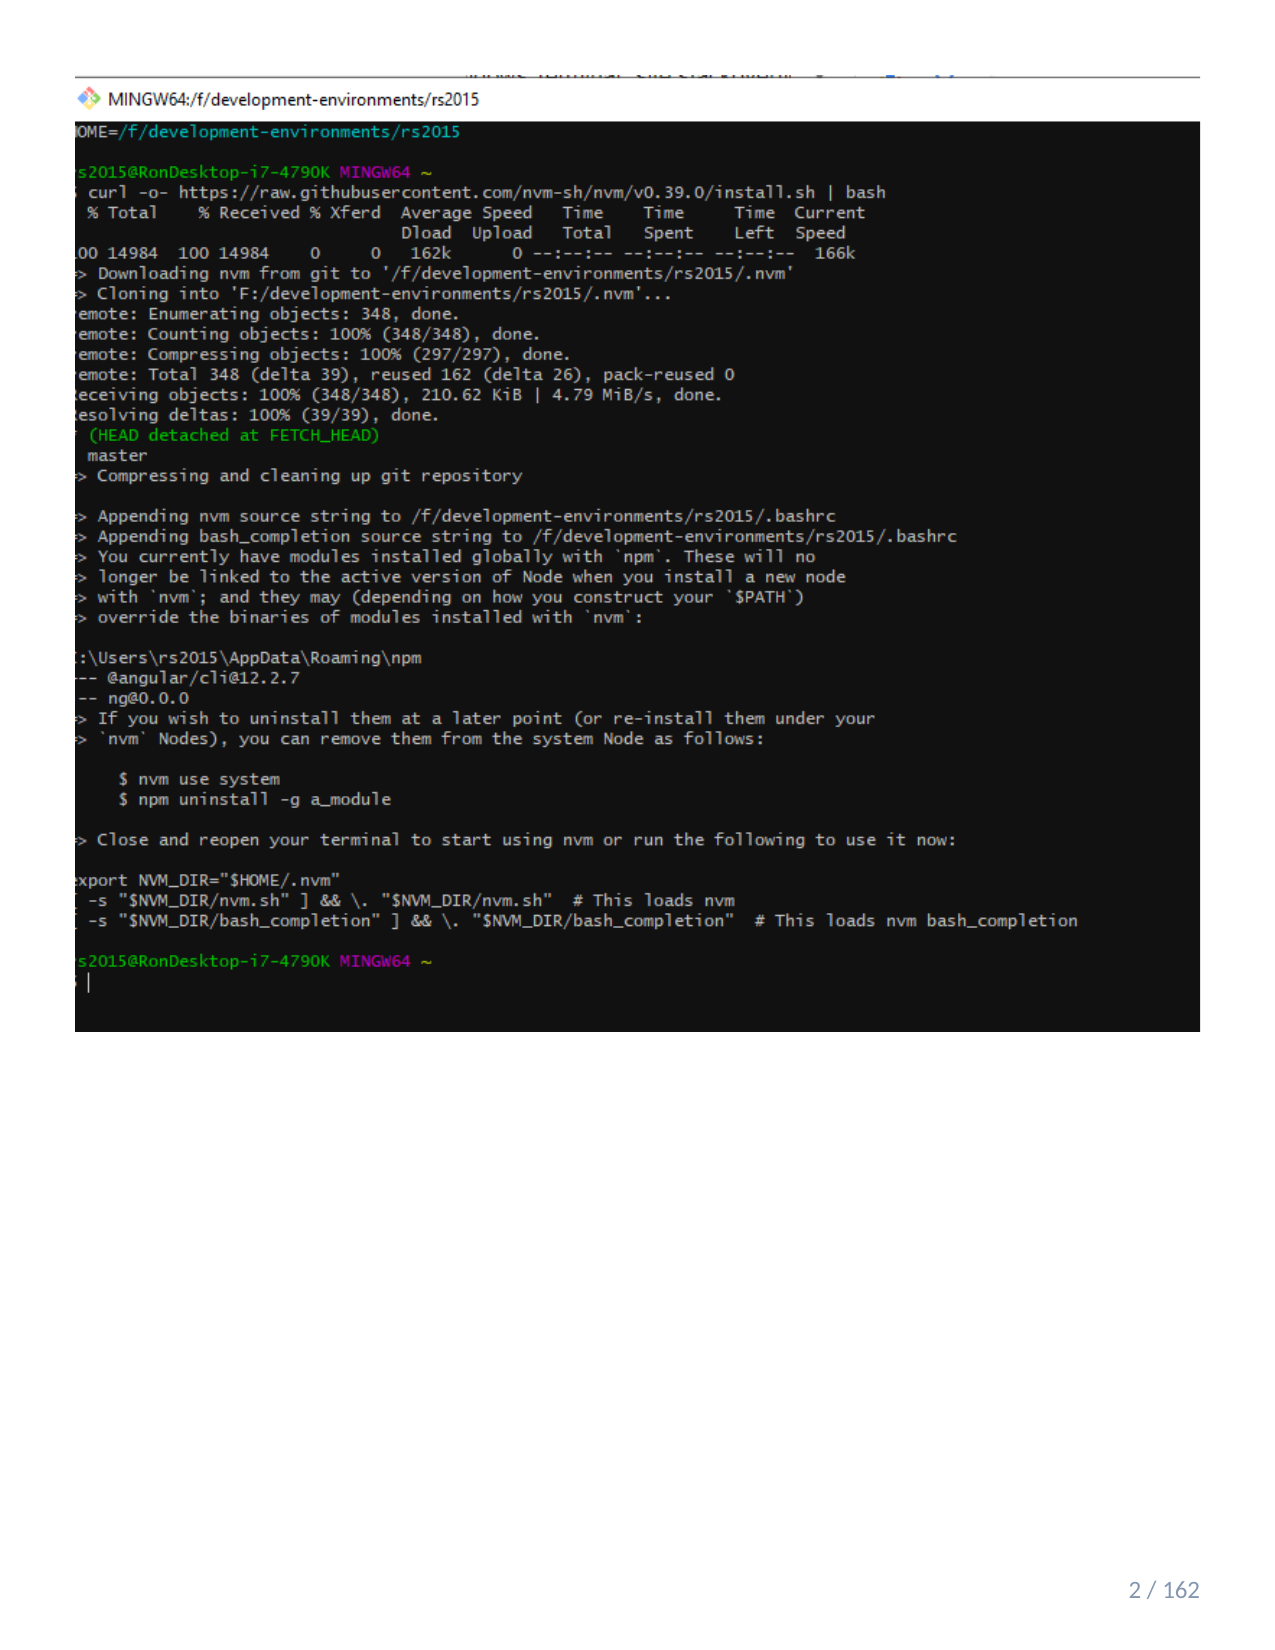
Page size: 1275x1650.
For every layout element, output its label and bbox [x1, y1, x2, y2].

picture [75, 75, 1200, 1032]
